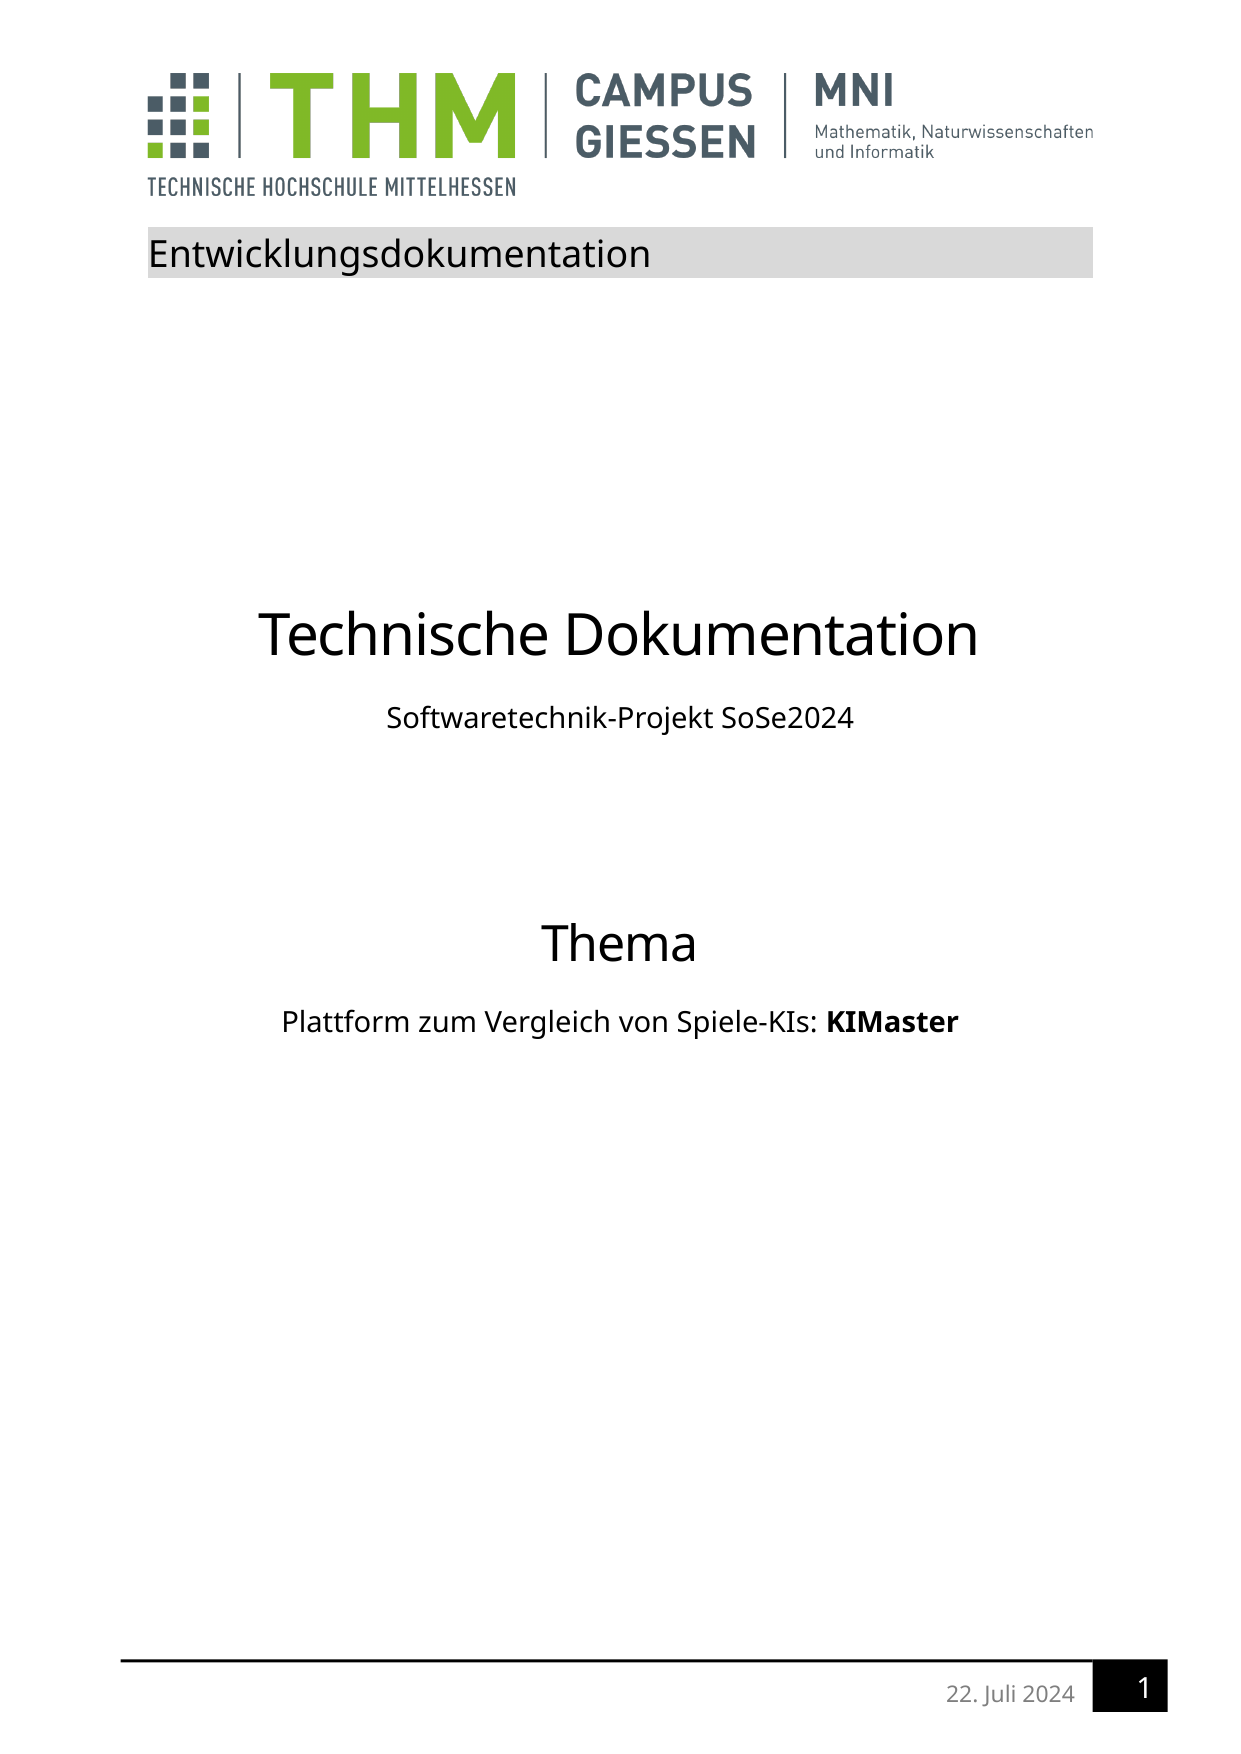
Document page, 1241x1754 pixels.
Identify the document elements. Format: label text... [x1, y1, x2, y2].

title Thema [148, 908, 1093, 976]
title Technische Dokumentation [148, 593, 1093, 672]
text Plattform zum Vergleich von Spiele-KIs: KIMaster [148, 1001, 1093, 1041]
text Softwaretechnik-Projekt SoSe2024 [148, 697, 1093, 737]
picture [147, 73, 1093, 196]
